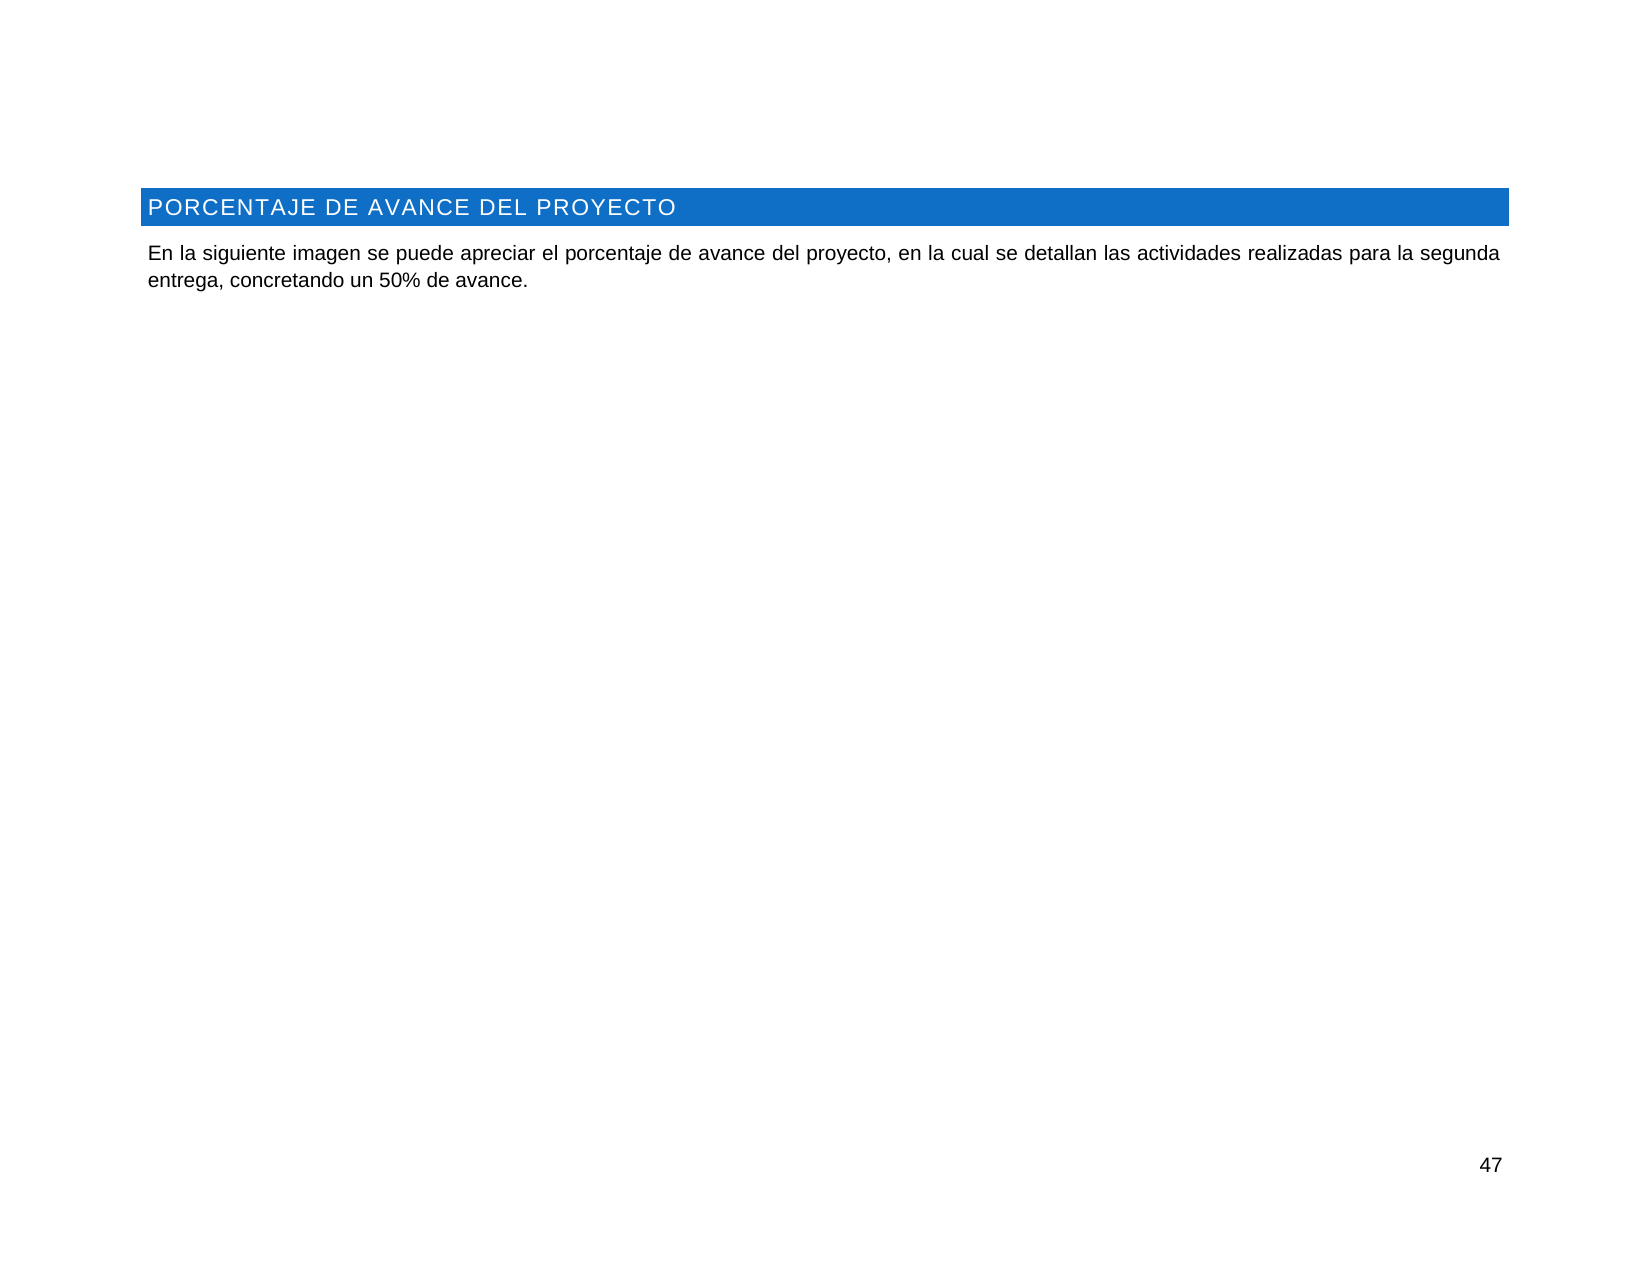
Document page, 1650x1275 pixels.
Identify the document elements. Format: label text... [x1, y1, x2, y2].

subtitle PORCENTAJE DE AVANCE DEL PROYECTO [148, 194, 1502, 220]
text En la siguiente imagen se puede apreciar el porcentaje de avance del proyecto, en la cual se detallan las actividades realizadas para la segunda entrega, concretando un 50% de avance. [148, 241, 1502, 292]
